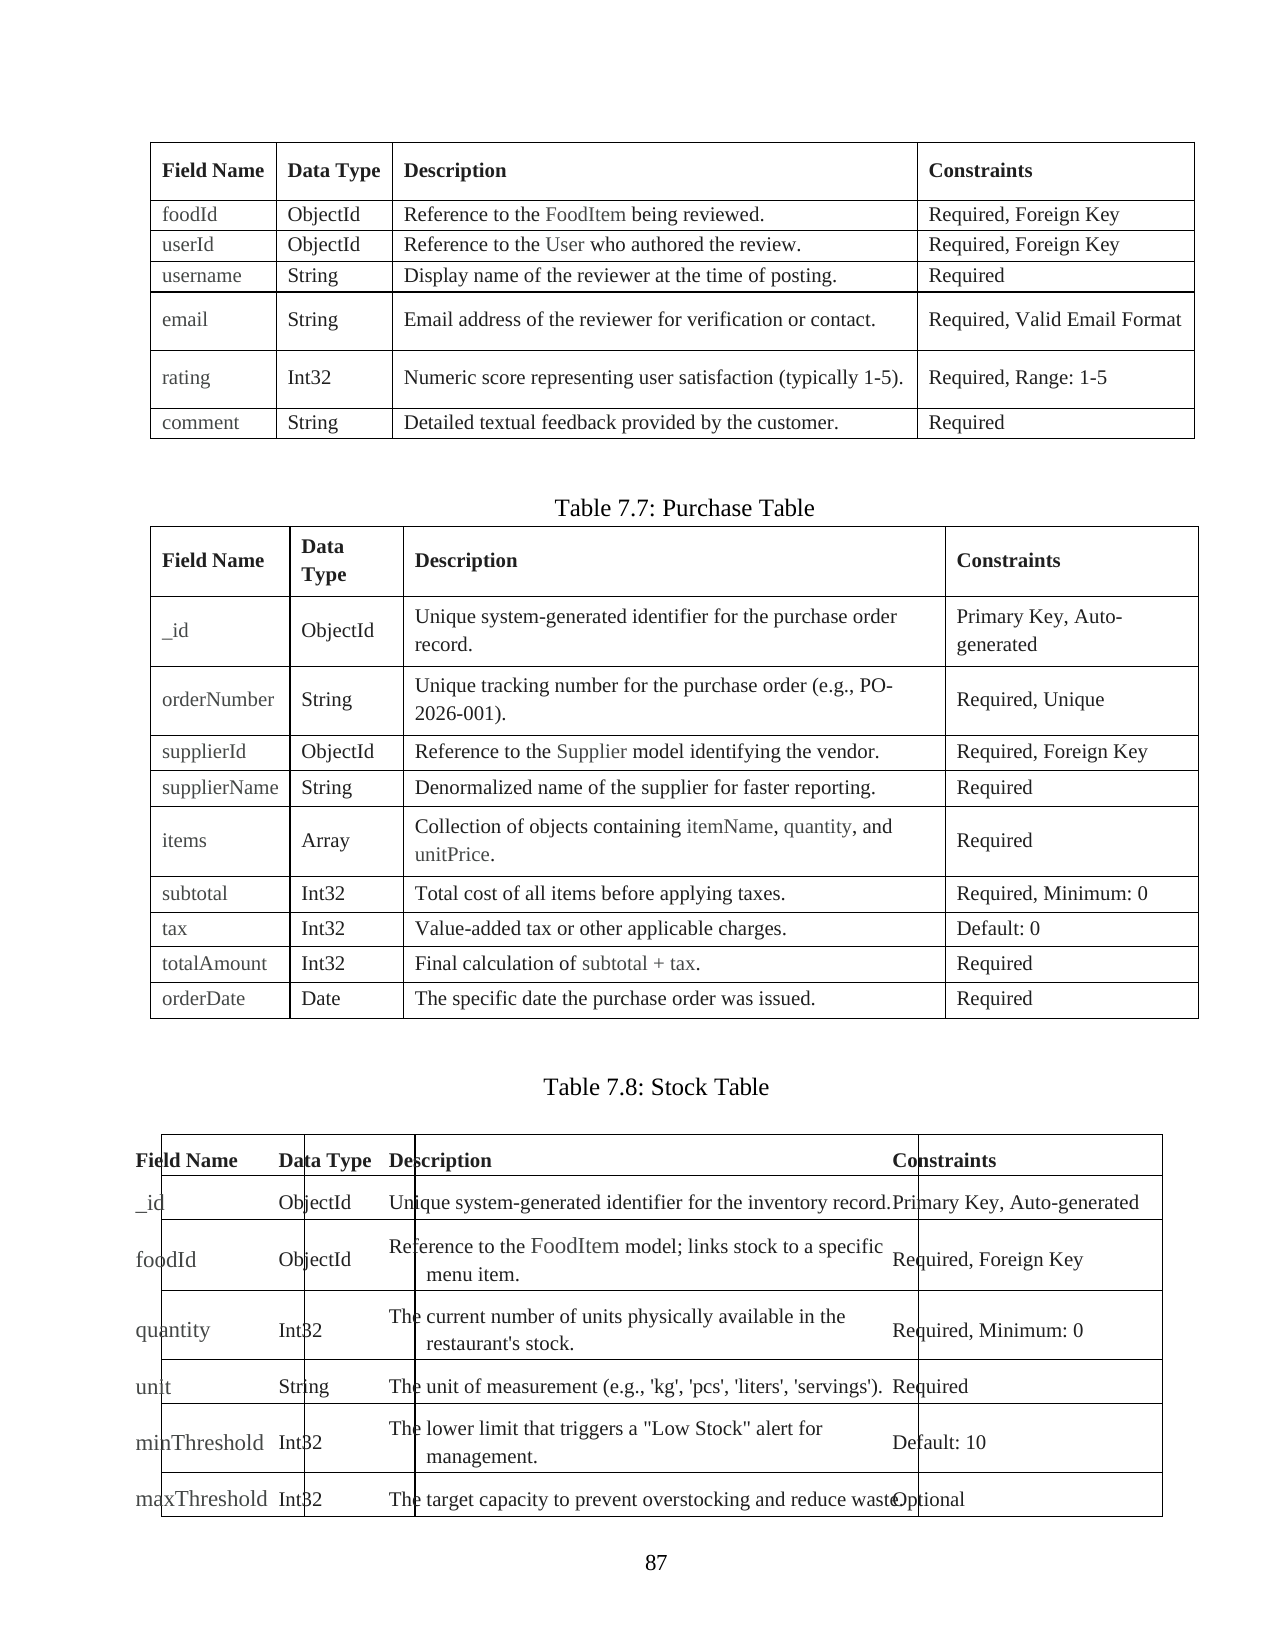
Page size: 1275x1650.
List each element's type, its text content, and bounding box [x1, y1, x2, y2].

table_header Field Name [162, 1135, 304, 1175]
table_cell _id [162, 1176, 304, 1219]
table_cell subtotal [151, 877, 289, 912]
table_cell userId [151, 231, 276, 261]
table_cell String [291, 771, 403, 806]
table_cell minThreshold [162, 1404, 304, 1472]
table_cell Default: 10 [919, 1404, 1162, 1472]
table_header Constraints [918, 143, 1194, 200]
table_cell Required, Minimum: 0 [919, 1291, 1162, 1359]
table_header Field Name [151, 527, 289, 596]
table_cell Value-added tax or other applicable charges. [404, 913, 945, 946]
table_cell Required, Foreign Key [918, 231, 1194, 261]
table_cell Required [946, 771, 1198, 806]
table_cell Required, Valid Email Format [918, 293, 1194, 349]
table_cell Detailed textual feedback provided by the customer. [393, 409, 917, 438]
table_cell String [277, 262, 392, 291]
table_cell The unit of measurement (e.g., 'kg', 'pcs', 'liters', 'servings'). [416, 1360, 918, 1403]
table_cell username [151, 262, 276, 291]
table_cell Array [291, 807, 403, 876]
table_cell Default: 0 [946, 913, 1198, 946]
table_cell Required [918, 409, 1194, 438]
table_cell Primary Key, Auto-generated [919, 1176, 1162, 1219]
table_cell supplierId [151, 736, 289, 770]
table_cell Reference to the User who authored the review. [393, 231, 917, 261]
table_cell Required [946, 807, 1198, 876]
table_cell Required [946, 983, 1198, 1017]
table_cell unit [162, 1360, 304, 1403]
table_cell String [305, 1360, 414, 1403]
table_cell Int32 [291, 913, 403, 946]
table_cell Int32 [305, 1291, 414, 1359]
table_cell Optional [919, 1473, 1162, 1516]
table_cell Date [291, 983, 403, 1017]
table_cell Collection of objects containing itemName, quantity, and unitPrice. [404, 807, 945, 876]
table_header Description [416, 1135, 918, 1175]
table_cell ObjectId [277, 231, 392, 261]
table_cell The target capacity to prevent overstocking and reduce waste. [416, 1473, 918, 1516]
table_cell supplierName [151, 771, 289, 806]
table_cell The specific date the purchase order was issued. [404, 983, 945, 1017]
table_cell _id [151, 597, 289, 666]
table_cell Required, Foreign Key [946, 736, 1198, 770]
table_cell Required, Foreign Key [919, 1220, 1162, 1290]
table_cell email [151, 293, 276, 349]
table_cell Final calculation of subtotal + tax. [404, 947, 945, 982]
table_cell String [291, 667, 403, 734]
table_cell Unique system-generated identifier for the purchase order record. [404, 597, 945, 666]
table_cell quantity [162, 1291, 304, 1359]
table_header Constraints [919, 1135, 1162, 1175]
table_cell Int32 [305, 1404, 414, 1472]
table_cell Unique system-generated identifier for the inventory record. [416, 1176, 918, 1219]
table_cell ObjectId [305, 1220, 414, 1290]
table_cell foodId [151, 201, 276, 230]
table_cell Int32 [291, 947, 403, 982]
table_cell Reference to the FoodItem model; links stock to a specific menu item. [416, 1220, 918, 1290]
table_cell Required [946, 947, 1198, 982]
table_cell Int32 [277, 351, 392, 408]
table_cell ObjectId [291, 597, 403, 666]
table_cell Unique tracking number for the purchase order (e.g., PO-2026-001). [404, 667, 945, 734]
table_cell items [151, 807, 289, 876]
table_cell Reference to the FoodItem being reviewed. [393, 201, 917, 230]
table_cell Email address of the reviewer for verification or contact. [393, 293, 917, 349]
table_header Description [404, 527, 945, 596]
table_header Data Type [291, 527, 403, 596]
table_cell orderDate [151, 983, 289, 1017]
table_header Constraints [946, 527, 1198, 596]
table_cell Required, Foreign Key [918, 201, 1194, 230]
table_cell Display name of the reviewer at the time of posting. [393, 262, 917, 291]
table_cell Required, Range: 1-5 [918, 351, 1194, 408]
table_cell The current number of units physically available in the restaurant's stock. [416, 1291, 918, 1359]
table_cell Required [919, 1360, 1162, 1403]
table_cell Denormalized name of the supplier for faster reporting. [404, 771, 945, 806]
table_cell Int32 [291, 877, 403, 912]
table_header Data Type [305, 1135, 414, 1175]
table_cell Required, Unique [946, 667, 1198, 734]
table_cell ObjectId [277, 201, 392, 230]
table_header Field Name [151, 143, 276, 200]
table_cell Total cost of all items before applying taxes. [404, 877, 945, 912]
table_cell String [277, 293, 392, 349]
table_cell comment [151, 409, 276, 438]
table_header Data Type [277, 143, 392, 200]
table_cell foodId [162, 1220, 304, 1290]
table_cell Reference to the Supplier model identifying the vendor. [404, 736, 945, 770]
text Table 7.8: Stock Table [150, 1072, 1162, 1101]
table_cell Numeric score representing user satisfaction (typically 1-5). [393, 351, 917, 408]
text Table 7.7: Purchase Table [225, 493, 1144, 522]
table_cell The lower limit that triggers a "Low Stock" alert for management. [416, 1404, 918, 1472]
table_cell maxThreshold [162, 1473, 304, 1516]
table_cell Int32 [305, 1473, 414, 1516]
table_cell tax [151, 913, 289, 946]
table_cell Primary Key, Auto-generated [946, 597, 1198, 666]
table_cell orderNumber [151, 667, 289, 734]
table_cell String [277, 409, 392, 438]
table_header Description [393, 143, 917, 200]
table_cell Required, Minimum: 0 [946, 877, 1198, 912]
table_cell ObjectId [291, 736, 403, 770]
table_cell Required [918, 262, 1194, 291]
table_cell ObjectId [305, 1176, 414, 1219]
table_cell totalAmount [151, 947, 289, 982]
table_cell rating [151, 351, 276, 408]
